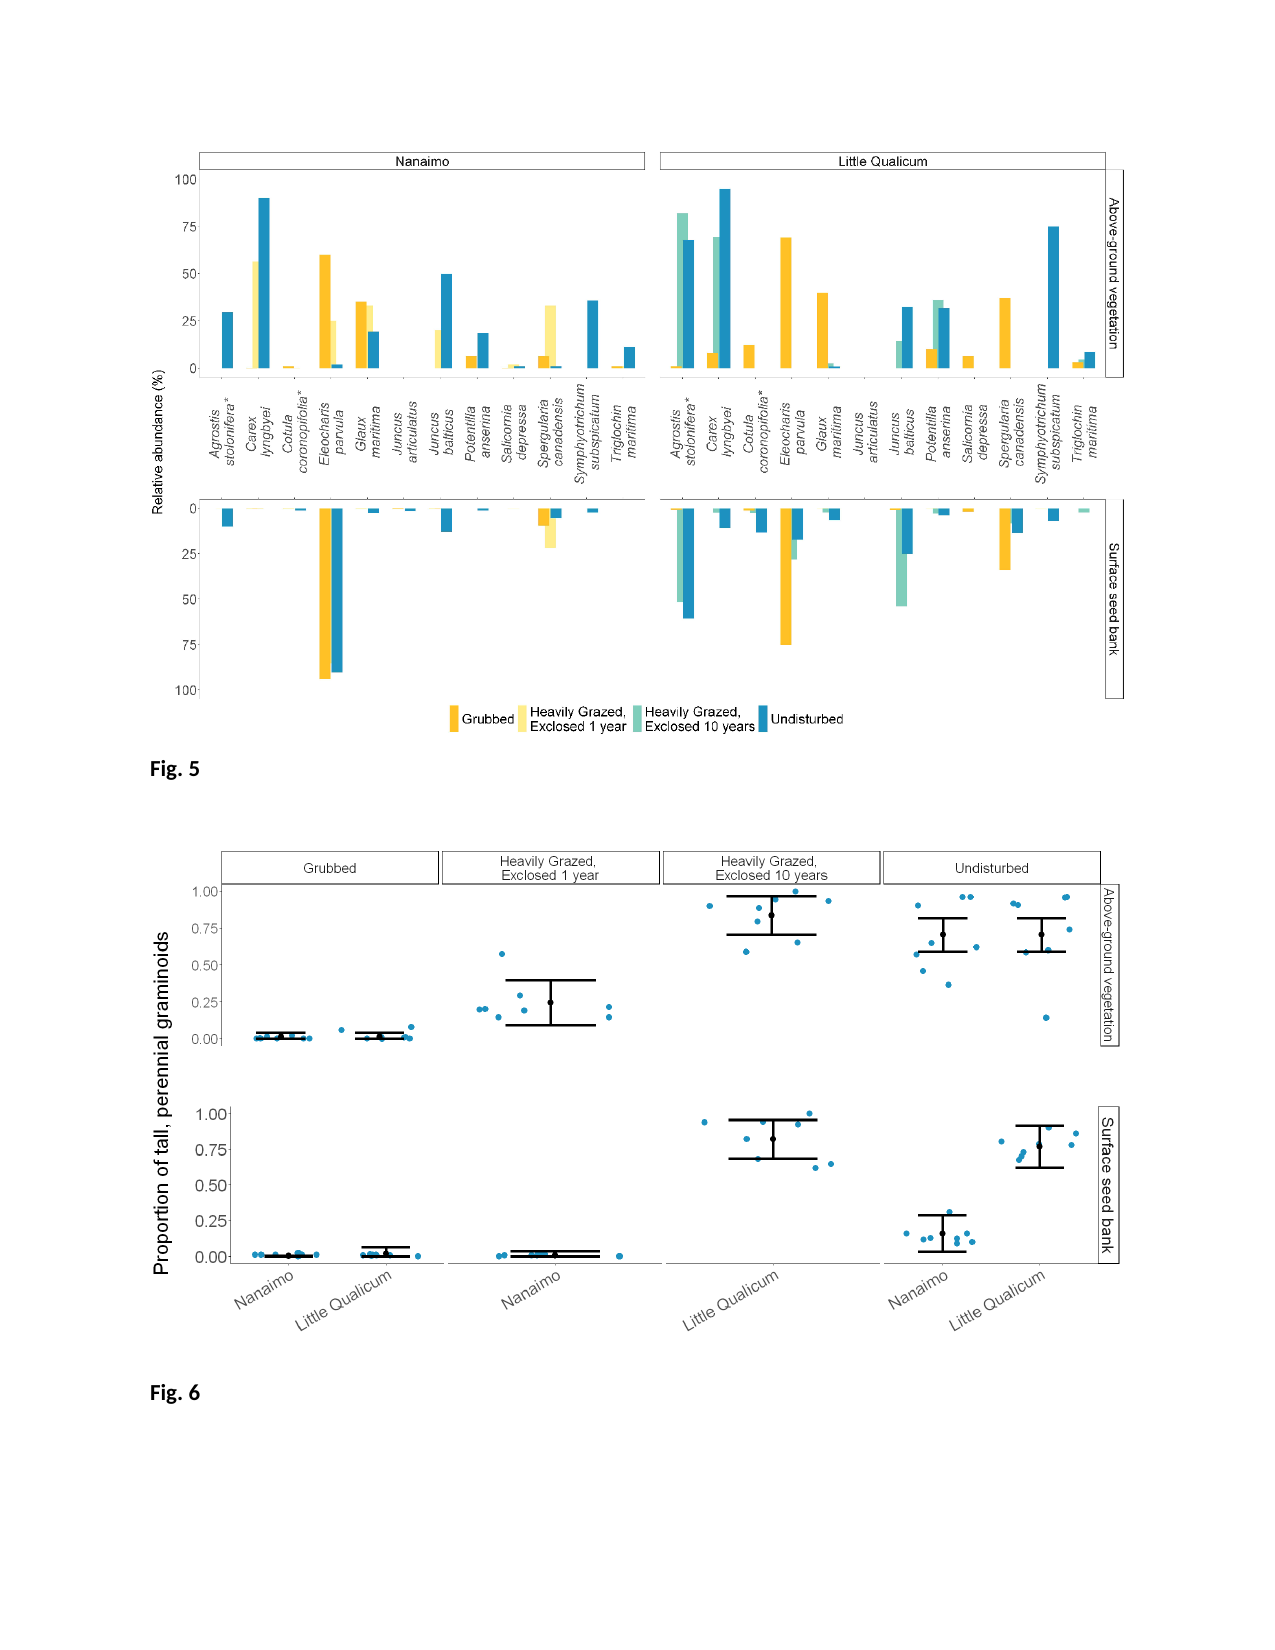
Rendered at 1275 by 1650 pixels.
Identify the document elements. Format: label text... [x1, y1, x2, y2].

picture [150, 847, 1123, 1359]
picture [150, 150, 1125, 735]
text Fig. 6 [150, 1378, 1125, 1406]
text Fig. 5 [150, 754, 1125, 782]
